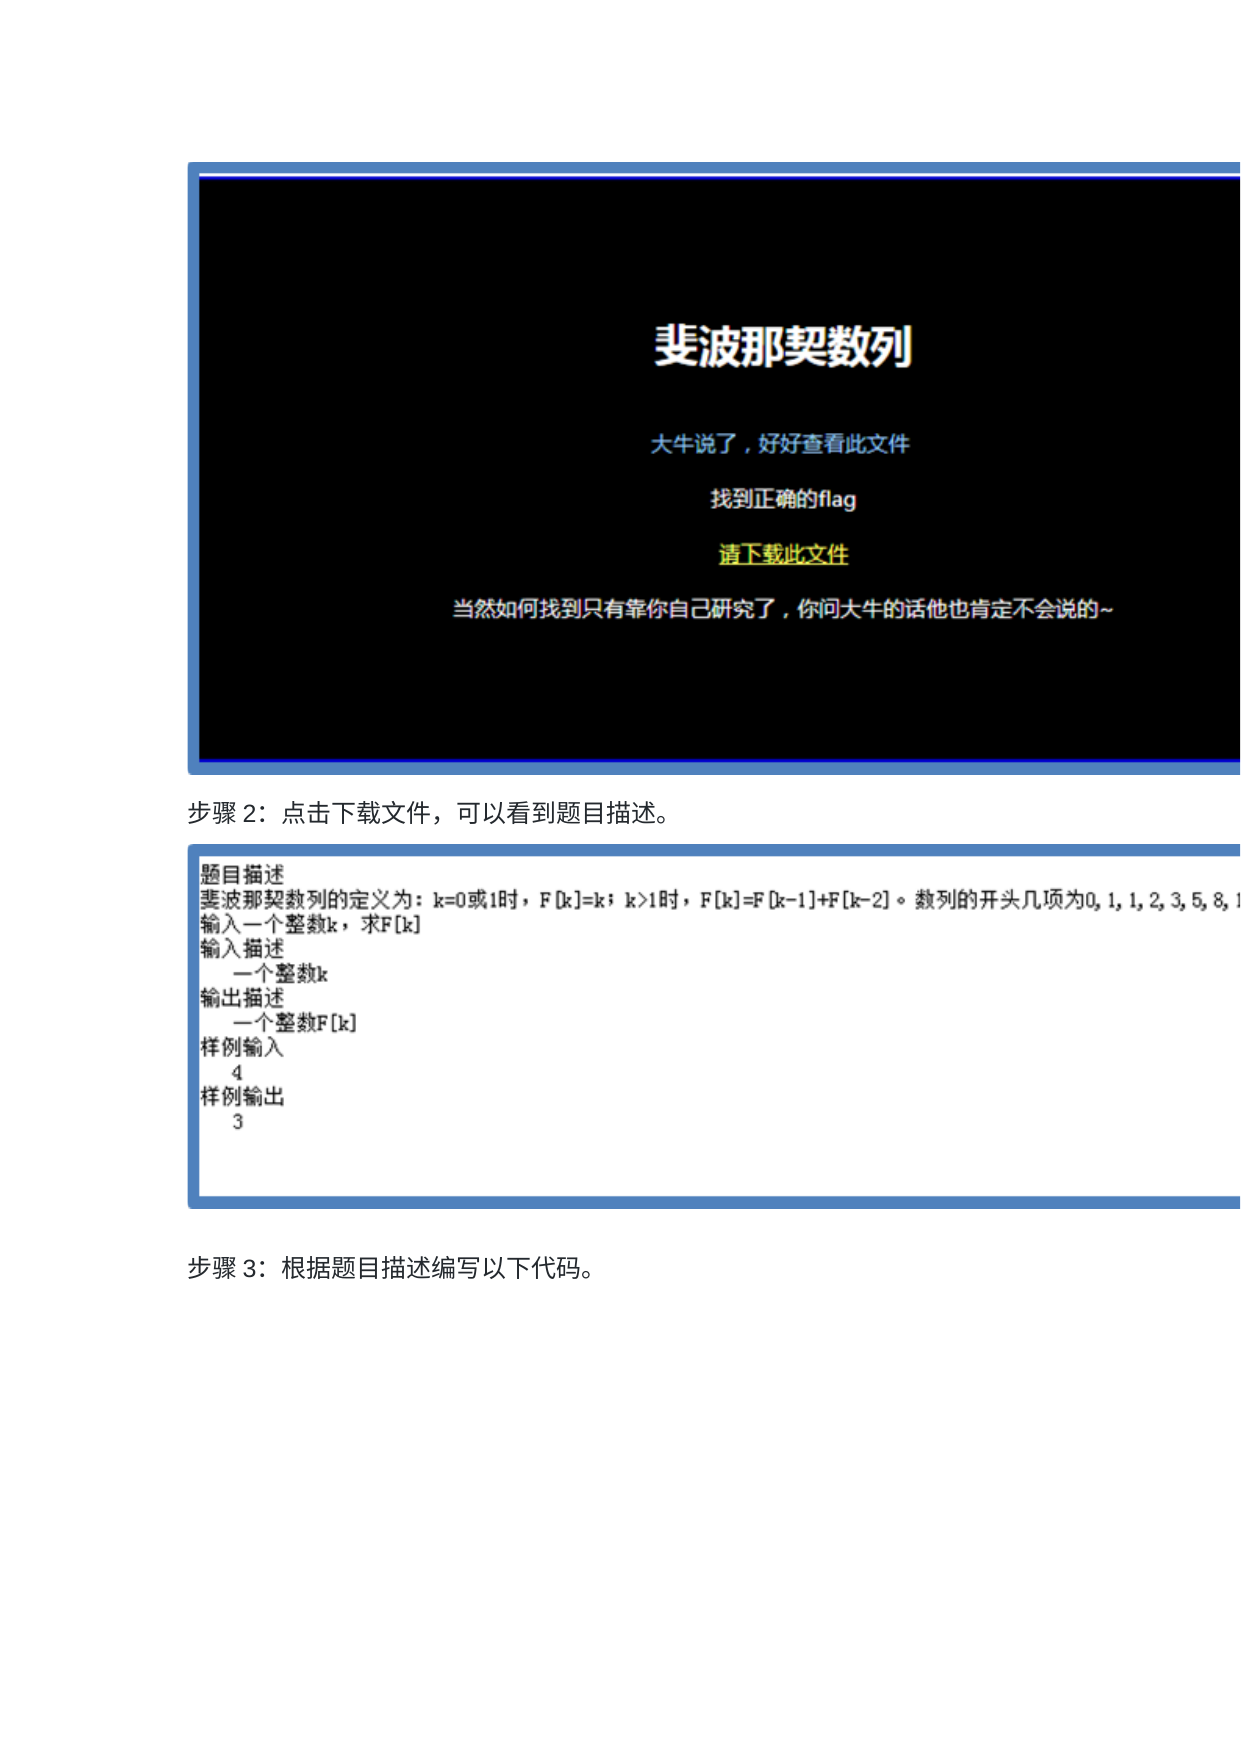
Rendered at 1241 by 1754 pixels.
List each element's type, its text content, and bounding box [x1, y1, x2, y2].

text 步骤1：打开浏览器输入网址http://10.10.23.105/200/ (IP地址以实际获取的为准)访问如图。 步骤2：点击下载文件，可以看到题目描述。 [187, 775, 1053, 844]
picture [187, 844, 1241, 1209]
text 步骤3：根据题目描述编写以下代码。 [187, 1209, 1053, 1299]
picture [187, 162, 1241, 775]
